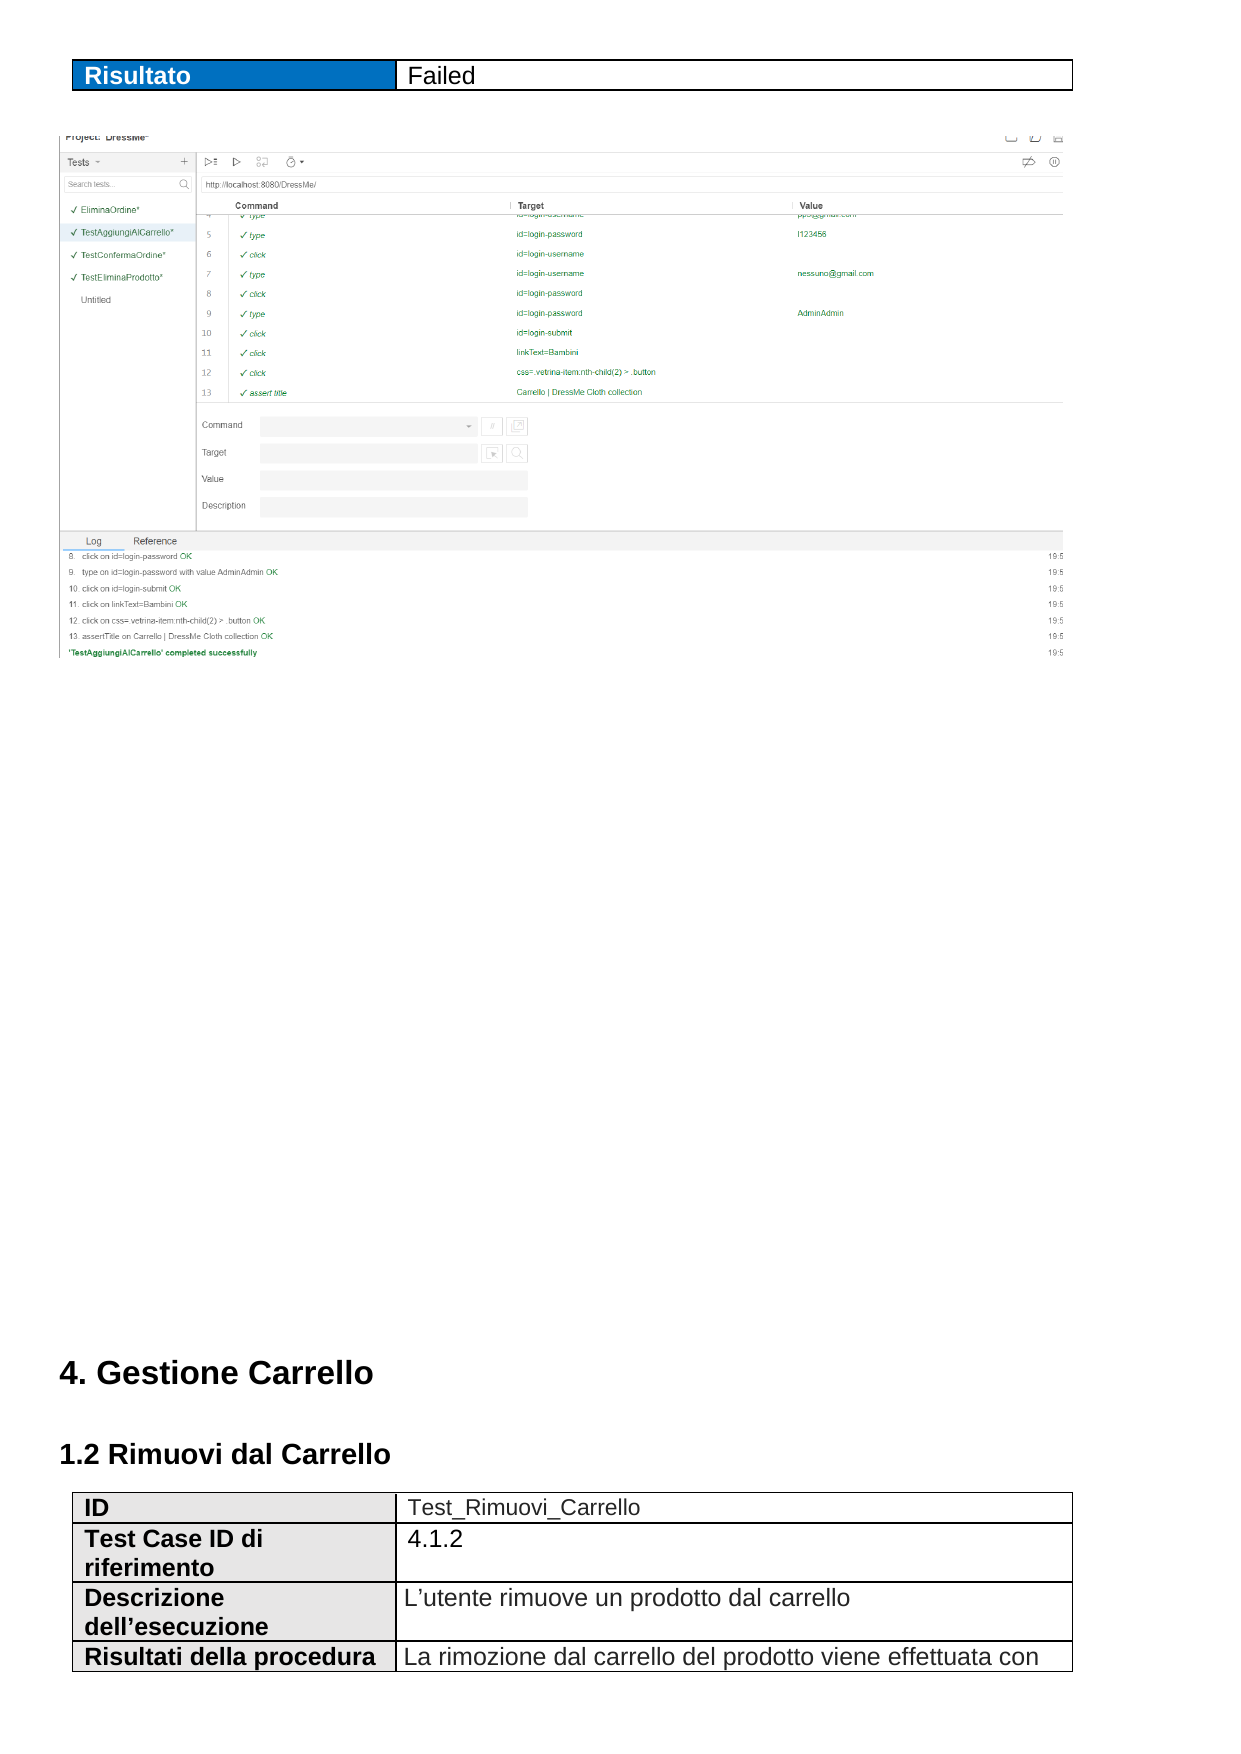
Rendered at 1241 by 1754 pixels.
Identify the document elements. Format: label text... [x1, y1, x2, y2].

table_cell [73, 1642, 395, 1671]
table_cell Descrizione dell’esecuzione [73, 1583, 395, 1640]
table_cell Test Case ID di riferimento [73, 1524, 395, 1581]
table_header Test_Rimuovi_Carrello [397, 1493, 1072, 1522]
table_cell Failed [397, 61, 1072, 89]
text 1.2 Rimuovi dal Carrello [59, 1437, 1181, 1470]
table_header ID [73, 1493, 396, 1522]
text 4. Gestione Carrello [59, 1353, 1181, 1392]
picture [59, 136, 1063, 658]
table_cell L’utente rimuove un prodotto dal carrello [397, 1583, 1072, 1640]
table_cell Risultato [73, 61, 395, 89]
table_cell 4.1.2 [397, 1524, 1072, 1581]
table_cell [397, 1642, 1072, 1671]
